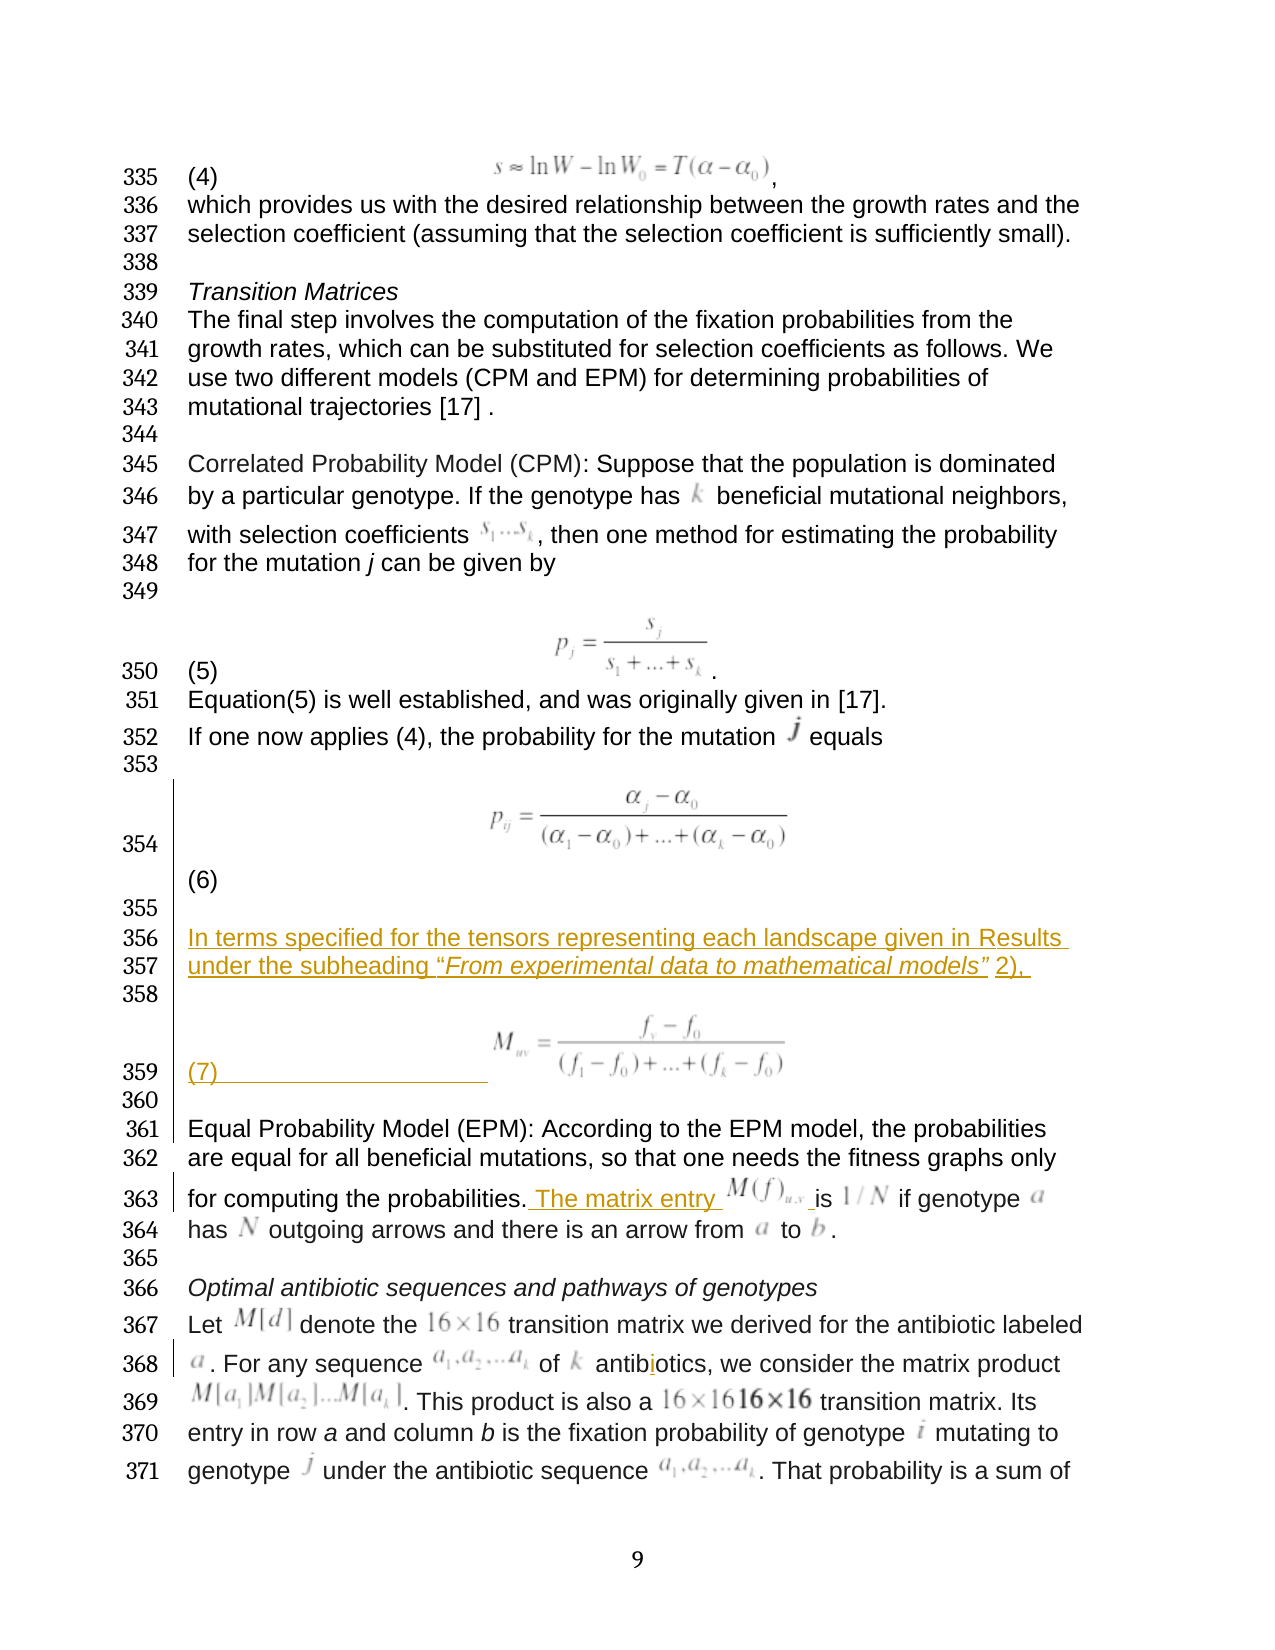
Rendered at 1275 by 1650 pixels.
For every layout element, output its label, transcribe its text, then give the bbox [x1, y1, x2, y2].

text (5) . [187, 606, 1087, 684]
text Optimal antibiotic sequences and pathways of genotypes [187, 1273, 1087, 1302]
text Correlated Probability Model (CPM): Suppose that the population is dominated by a particular genotype. If the genotype has beneficial mutational neighbors, with selection coefficients , then one method for estimating the probability for the mutation j can be given by [187, 449, 1087, 577]
text (6) [187, 779, 1087, 894]
text Equal Probability Model (EPM): According to the EPM model, the probabilities are equal for all beneficial mutations, so that one needs the fitness graphs only for computing the probabilities.is if genotype has outgoing arrows and there is an arrow from to . [187, 1114, 1087, 1244]
text Transition Matrices [187, 277, 1087, 305]
text If one now applies (4), the probability for the mutation equals [187, 713, 1087, 750]
text The final step involves the computation of the fixation probabilities from the growth rates, which can be substituted for selection coefficients as follows. We use two different models (CPM and EPM) for determining probabilities of mutational trajectories [17] . [187, 305, 1087, 420]
text which provides us with the desired relationship between the growth rates and the selection coefficient (assuming that the selection coefficient is sufficiently small). [187, 190, 1087, 248]
text Equation(5) is well established, and was originally given in [17]. [187, 684, 1087, 713]
text (4) , [187, 150, 1087, 190]
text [187, 1302, 1087, 1485]
